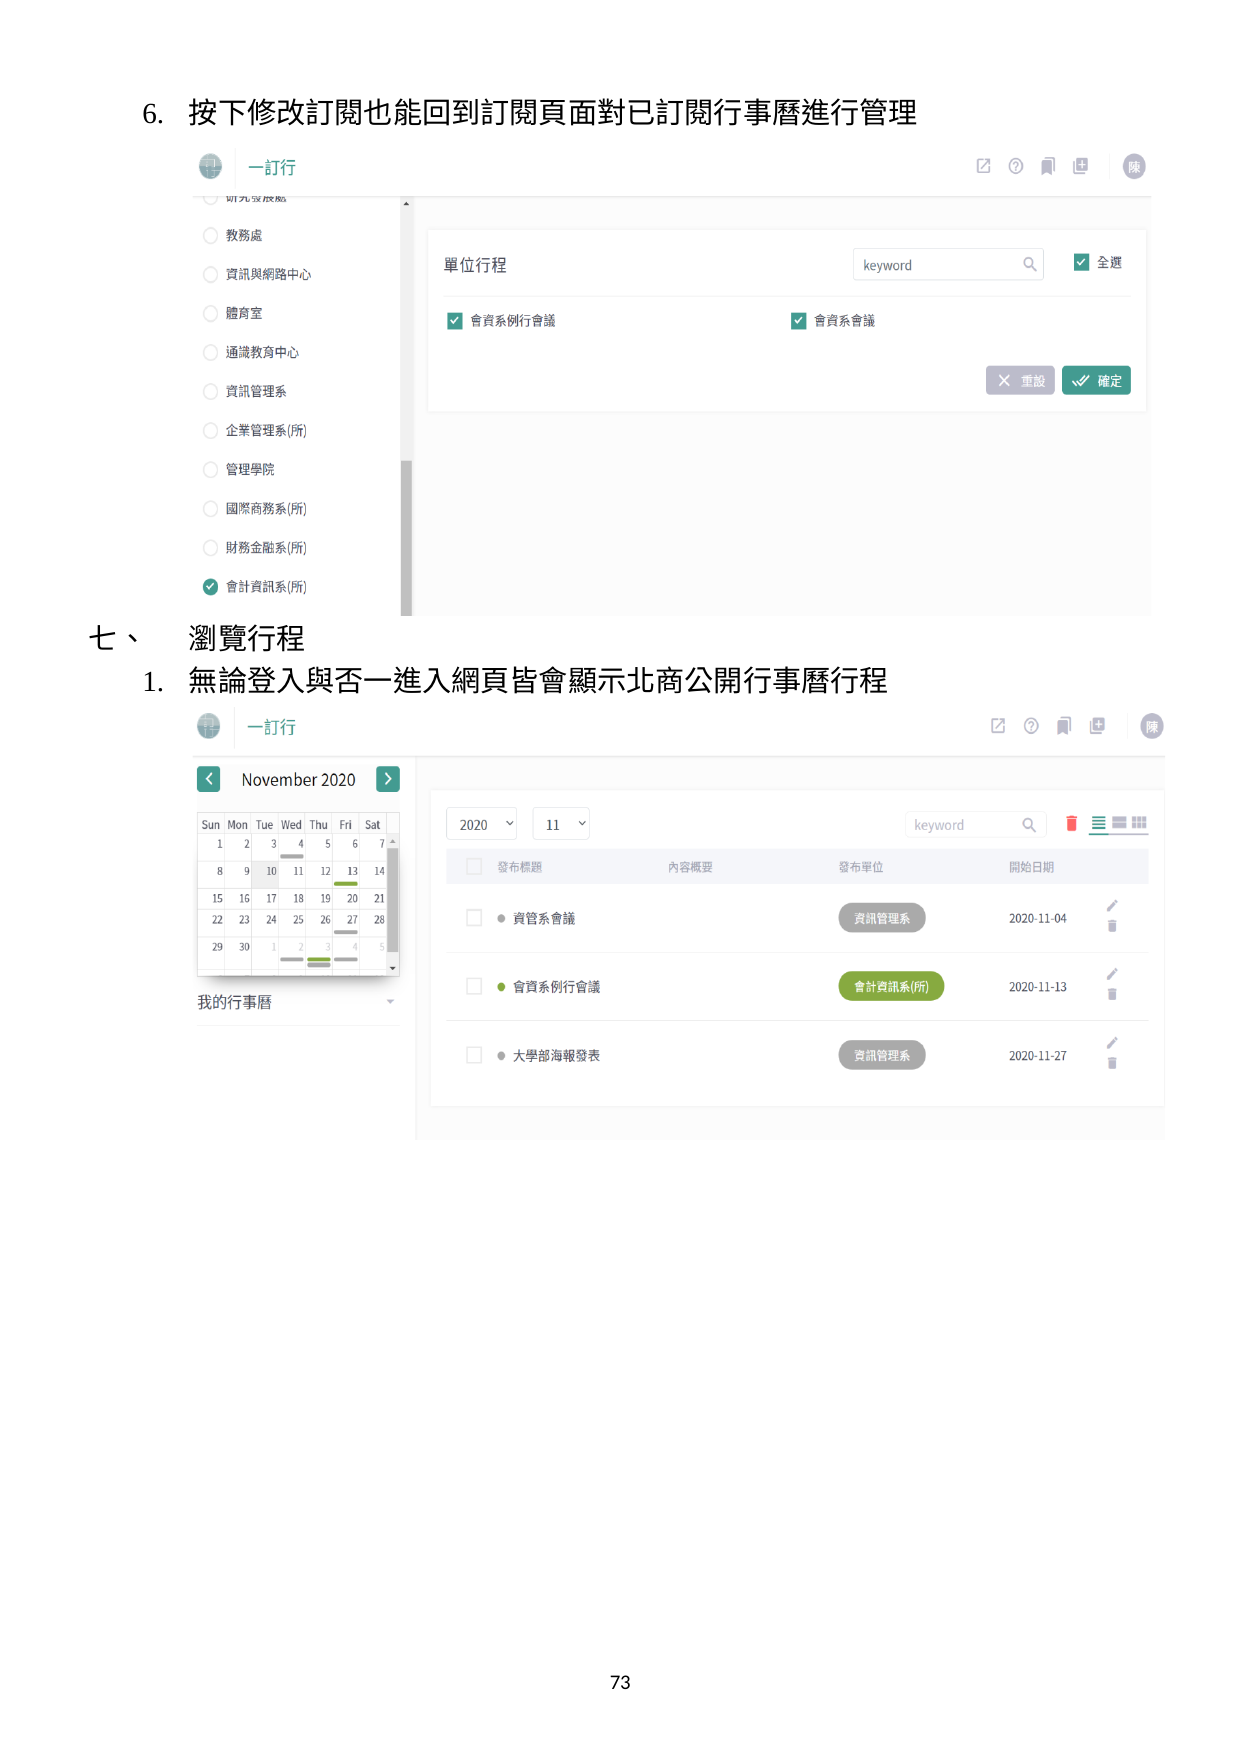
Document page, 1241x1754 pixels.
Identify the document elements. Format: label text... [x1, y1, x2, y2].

list 無論登入與否一進入網頁皆會顯示北商公開行事曆行程 [139, 657, 1152, 700]
list 按下修改訂閱也能回到訂閱頁面對已訂閱行事曆進行管理 [139, 89, 1152, 132]
picture [192, 707, 1166, 1140]
list 瀏覽行程 [89, 132, 1152, 657]
